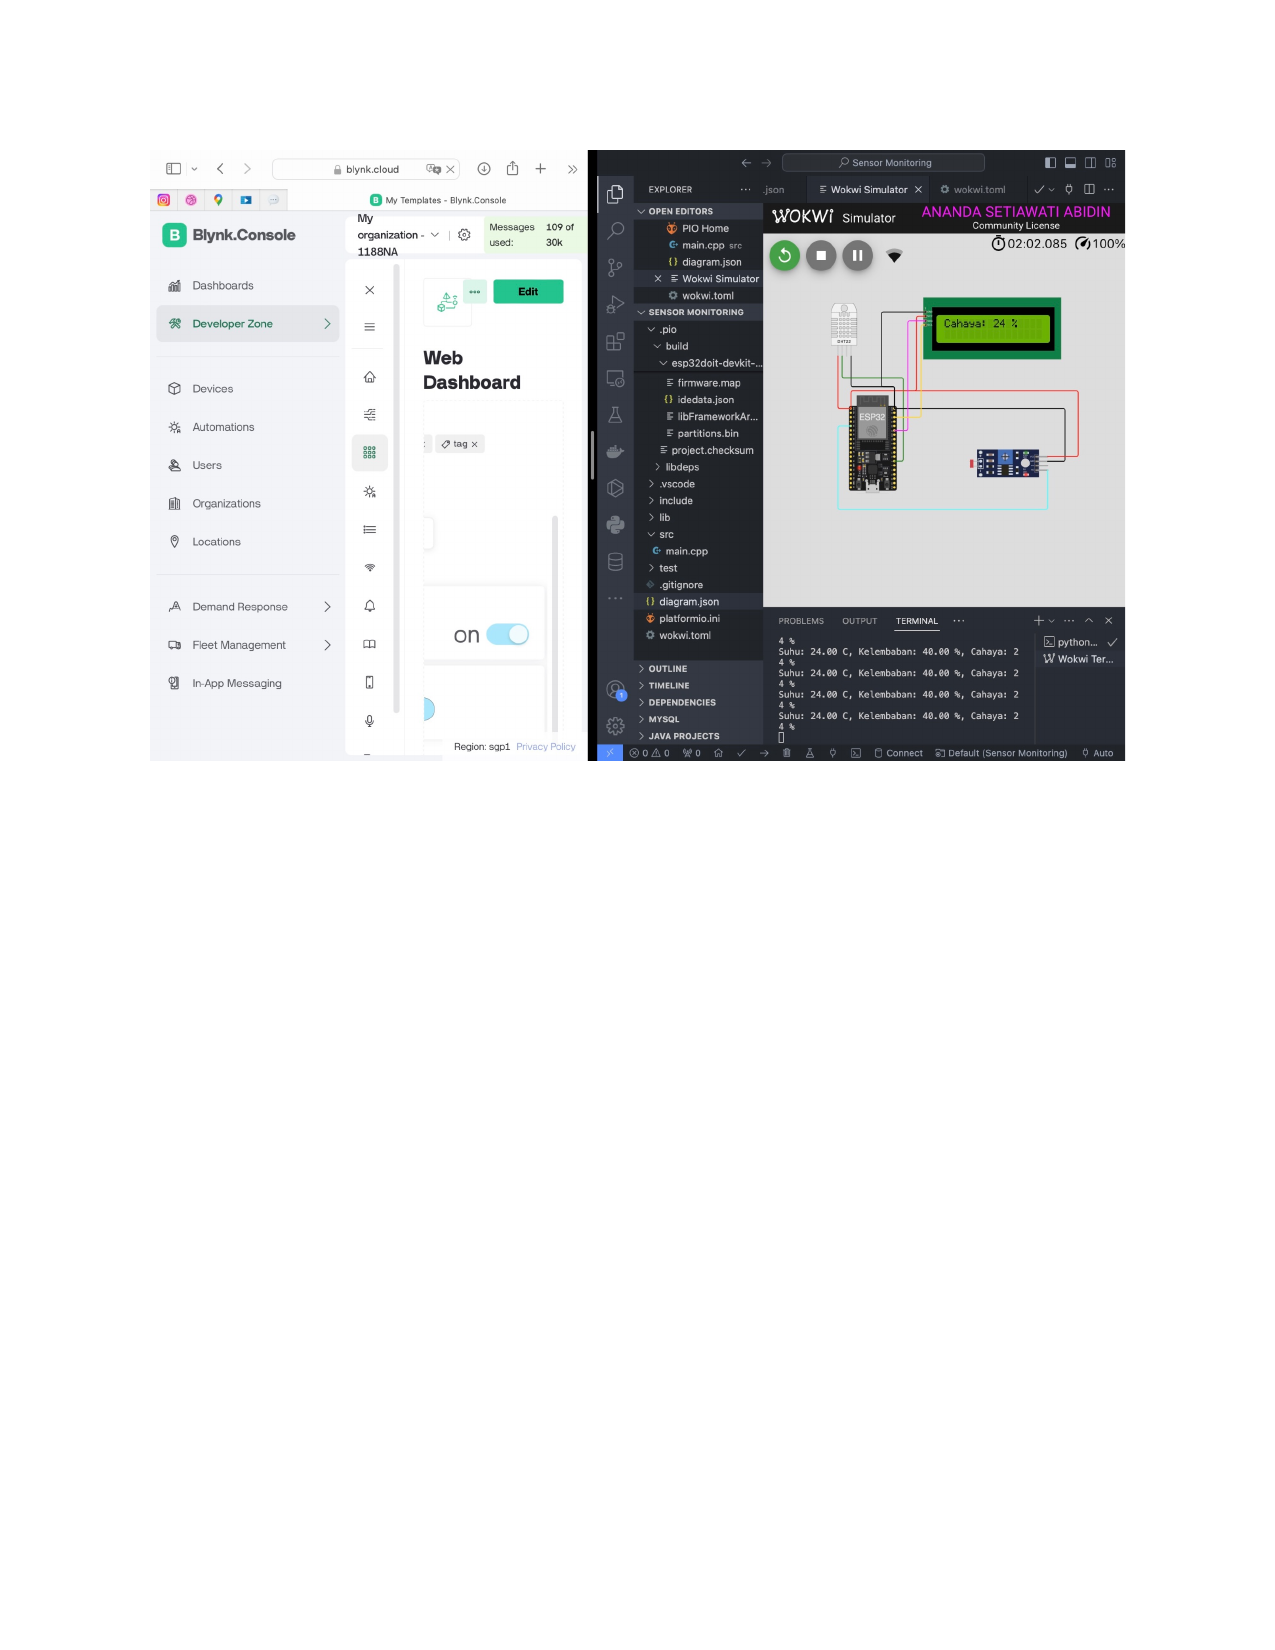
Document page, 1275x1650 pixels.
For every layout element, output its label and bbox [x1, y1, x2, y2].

picture [150, 150, 1125, 761]
